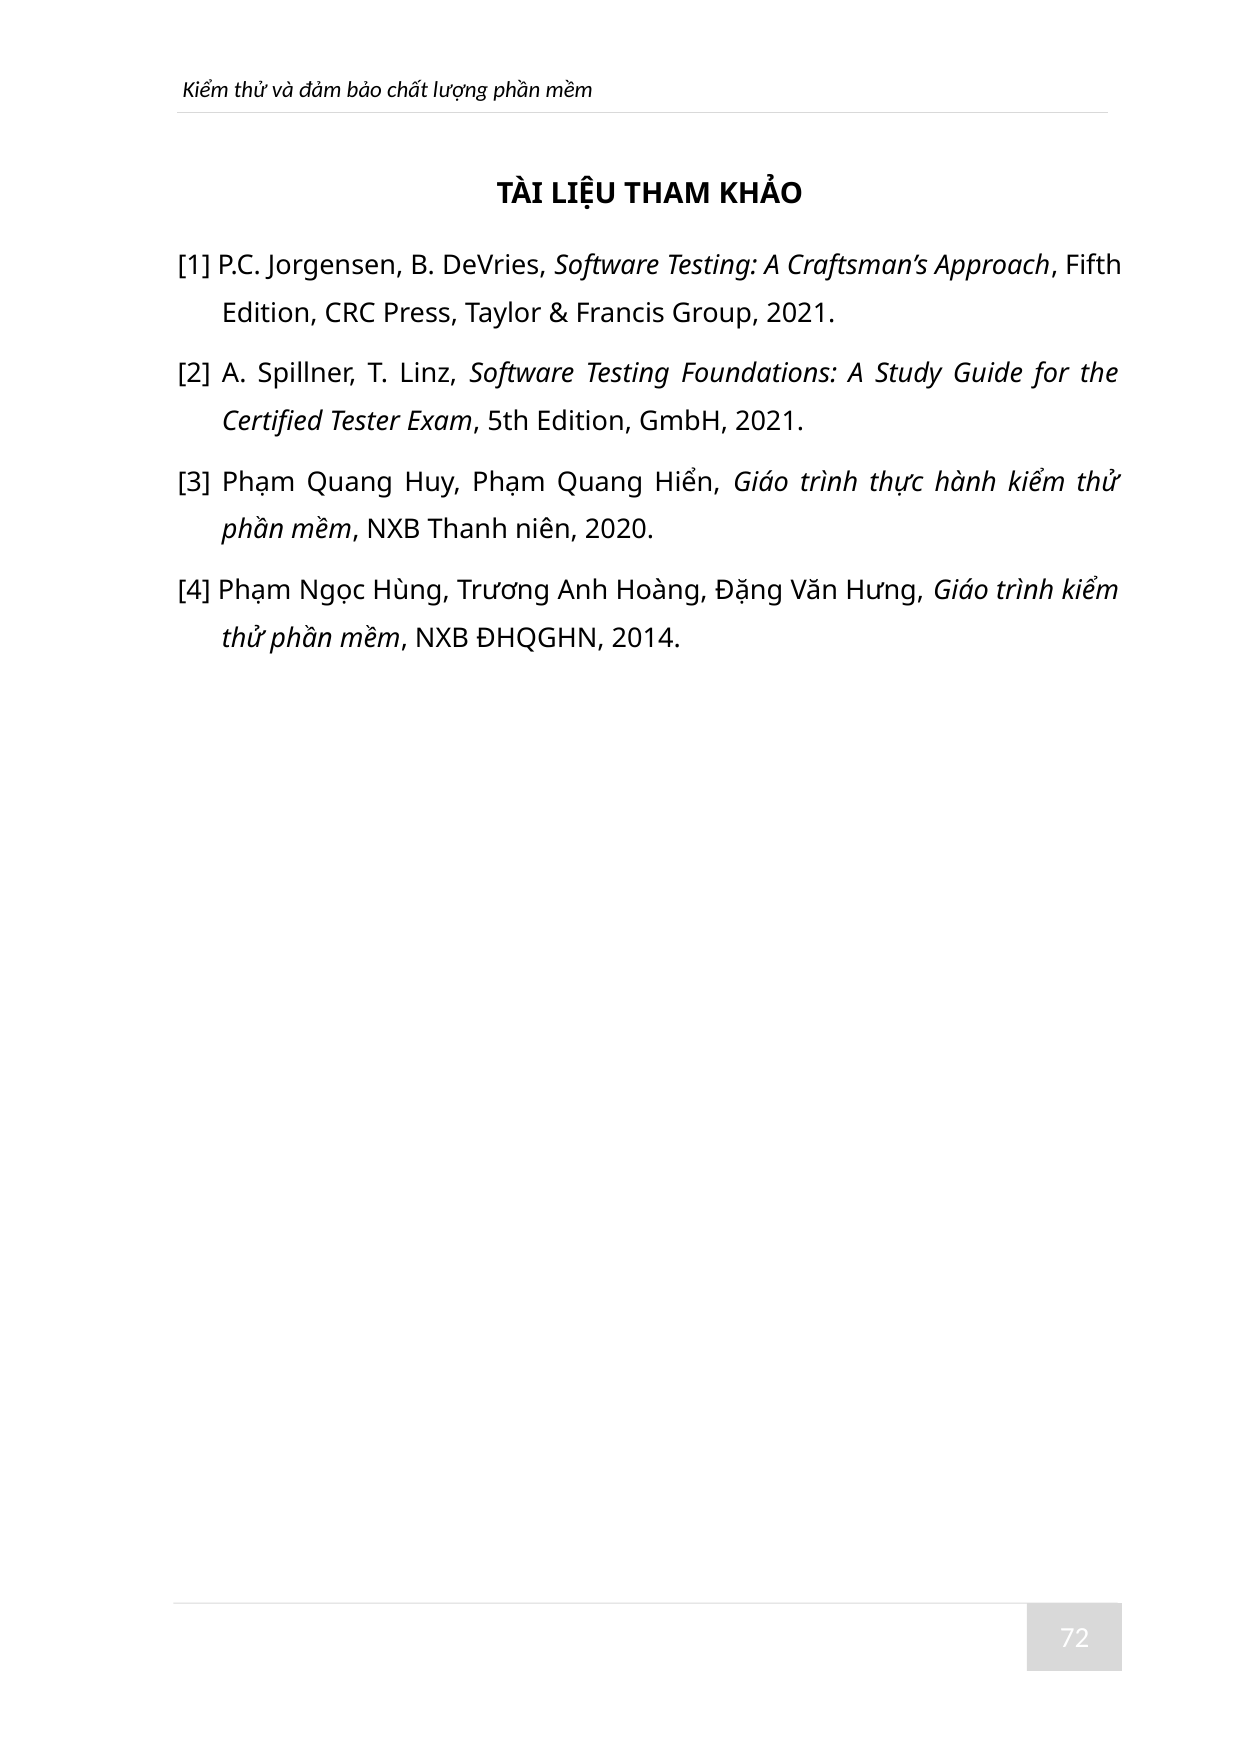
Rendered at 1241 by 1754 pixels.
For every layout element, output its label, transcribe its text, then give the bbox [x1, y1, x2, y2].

text [3] Phạm Quang Huy, Phạm Quang Hiển, Giáo trình thực hành kiểm thử phần mềm, NXB Thanh niên, 2020. [177, 462, 1122, 547]
text [1] P.C. Jorgensen, B. DeVries, Software Testing: A Craftsman’s Approach, Fifth Edition, CRC Press, Taylor & Francis Group, 2021. [177, 245, 1122, 330]
subtitle TÀI LIỆU THAM KHẢO [177, 173, 1122, 212]
text [4] Phạm Ngọc Hùng, Trương Anh Hoàng, Đặng Văn Hưng, Giáo trình kiểm thử phần mềm, NXB ĐHQGHN, 2014. [177, 570, 1122, 655]
text [2] A. Spillner, T. Linz, Software Testing Foundations: A Study Guide for the Certified Tester Exam, 5th Edition, GmbH, 2021. [177, 354, 1122, 438]
